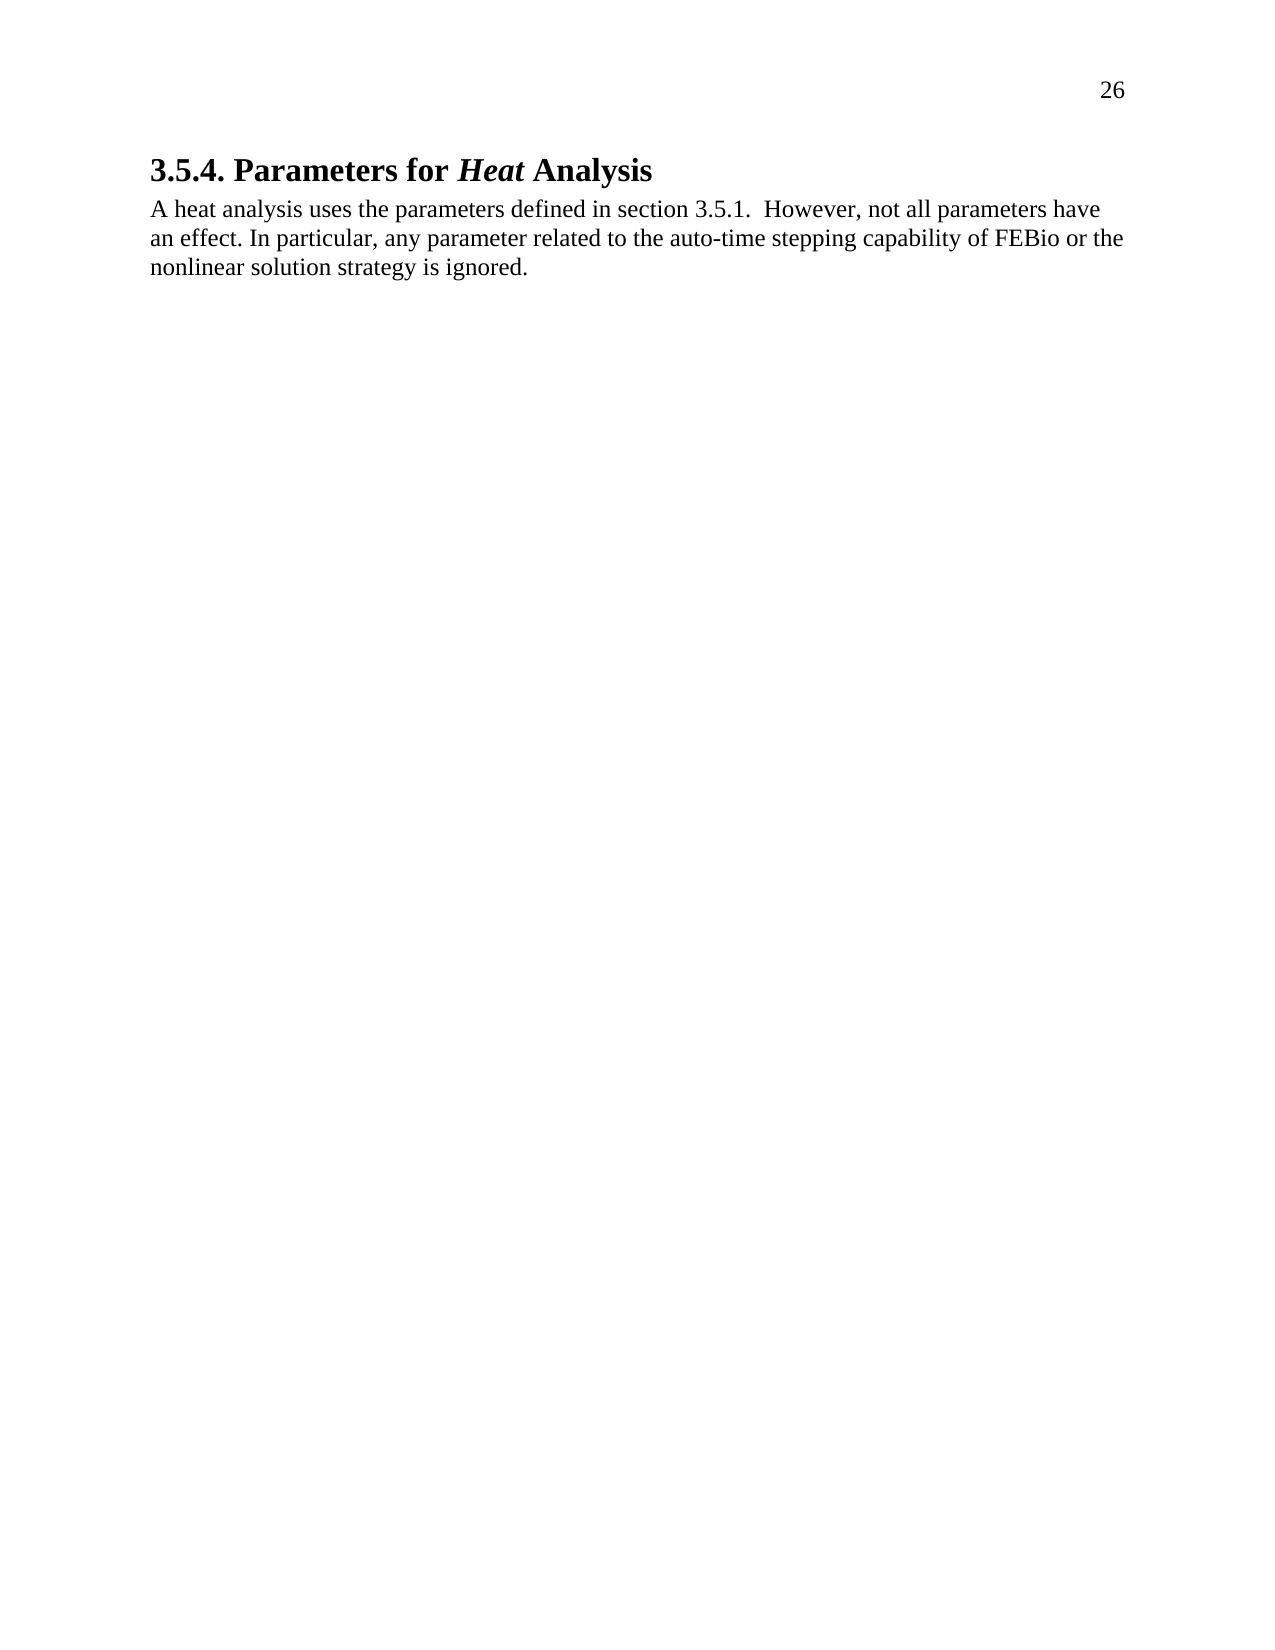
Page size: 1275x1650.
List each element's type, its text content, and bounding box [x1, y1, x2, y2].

text A heat analysis uses the parameters defined in section 3.5.1. However, not all parameters have an effect. In particular, any parameter related to the auto-time stepping capability of FEBio or the nonlinear solution strategy is ignored. [150, 194, 1125, 281]
subtitle Parameters for Heat Analysis [150, 150, 1125, 188]
